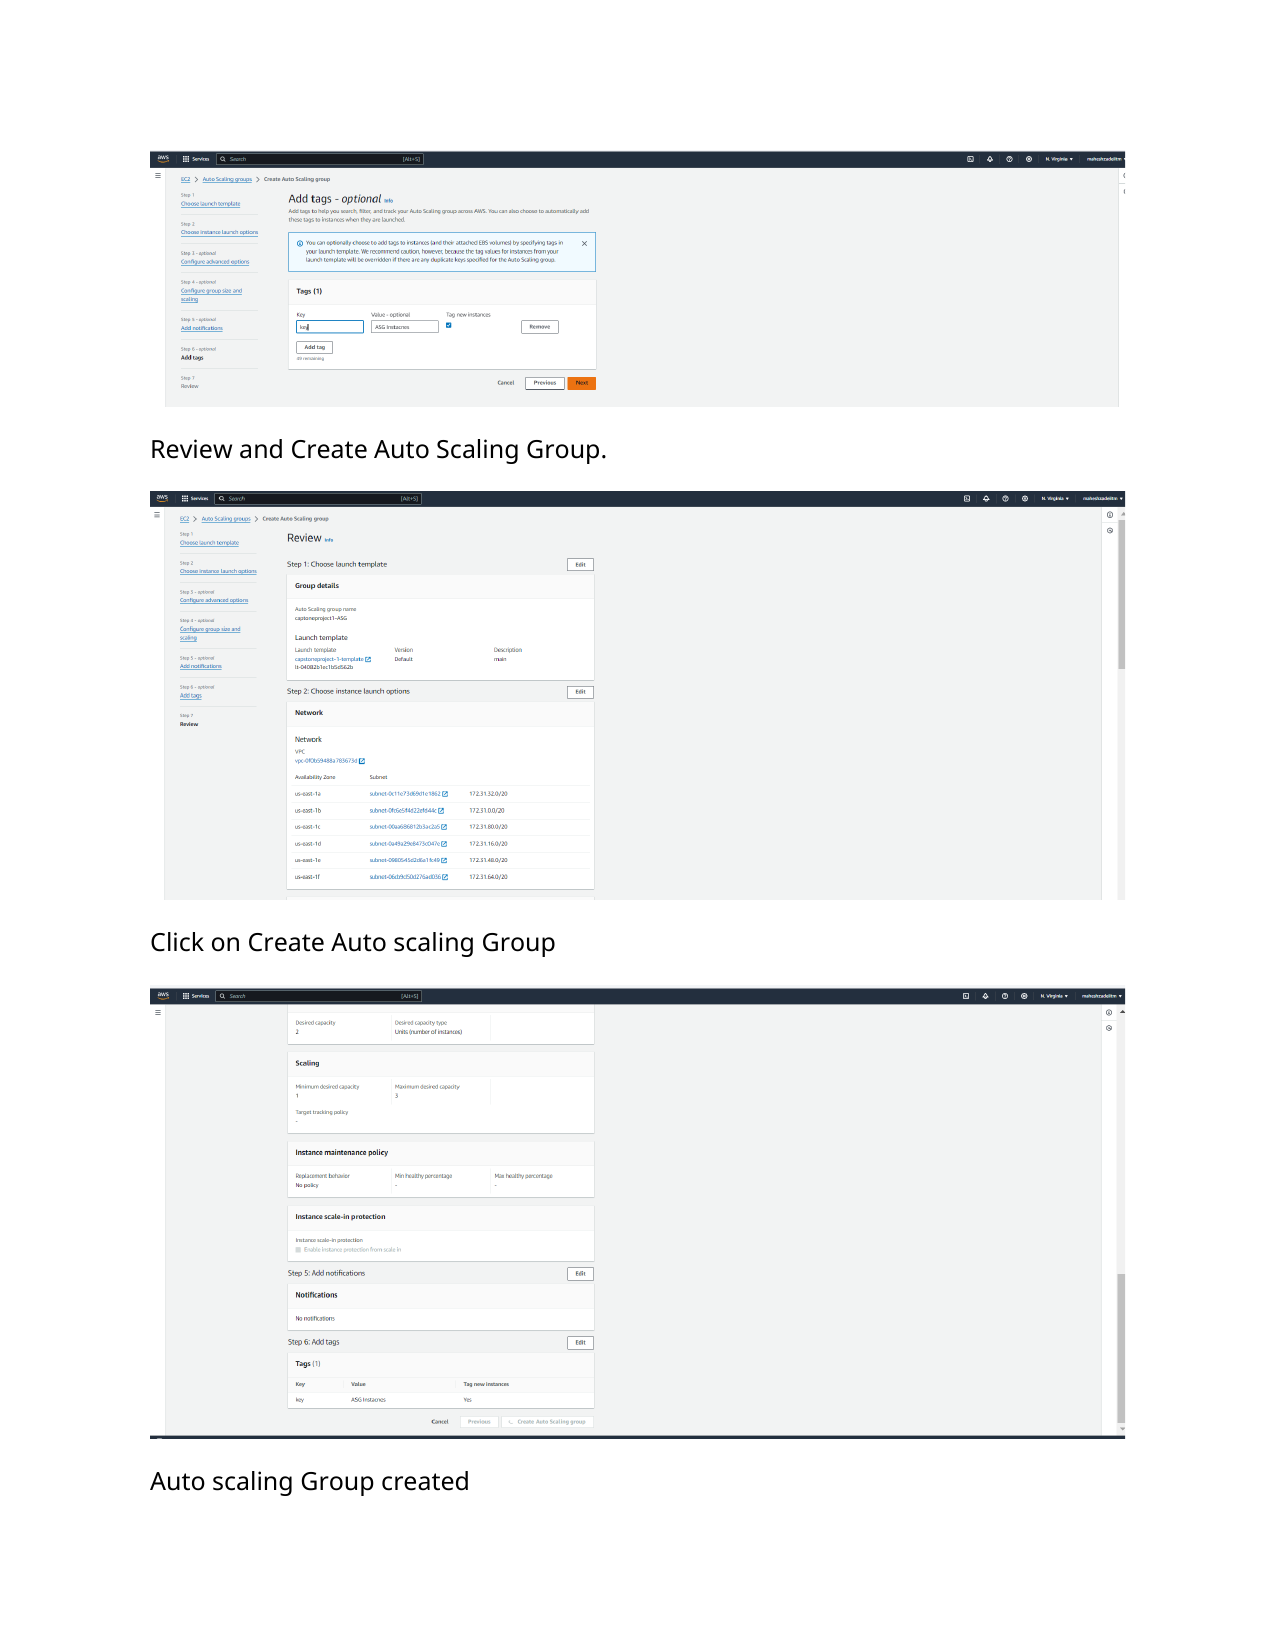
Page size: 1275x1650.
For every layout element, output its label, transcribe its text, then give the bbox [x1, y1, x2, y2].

text Click on Create Auto scaling Group [150, 925, 1125, 959]
picture [150, 491, 1125, 900]
text Auto scaling Group created [150, 1464, 1125, 1498]
picture [150, 985, 1125, 1439]
text Review and Create Auto Scaling Group. [150, 432, 1125, 466]
picture [150, 150, 1125, 407]
